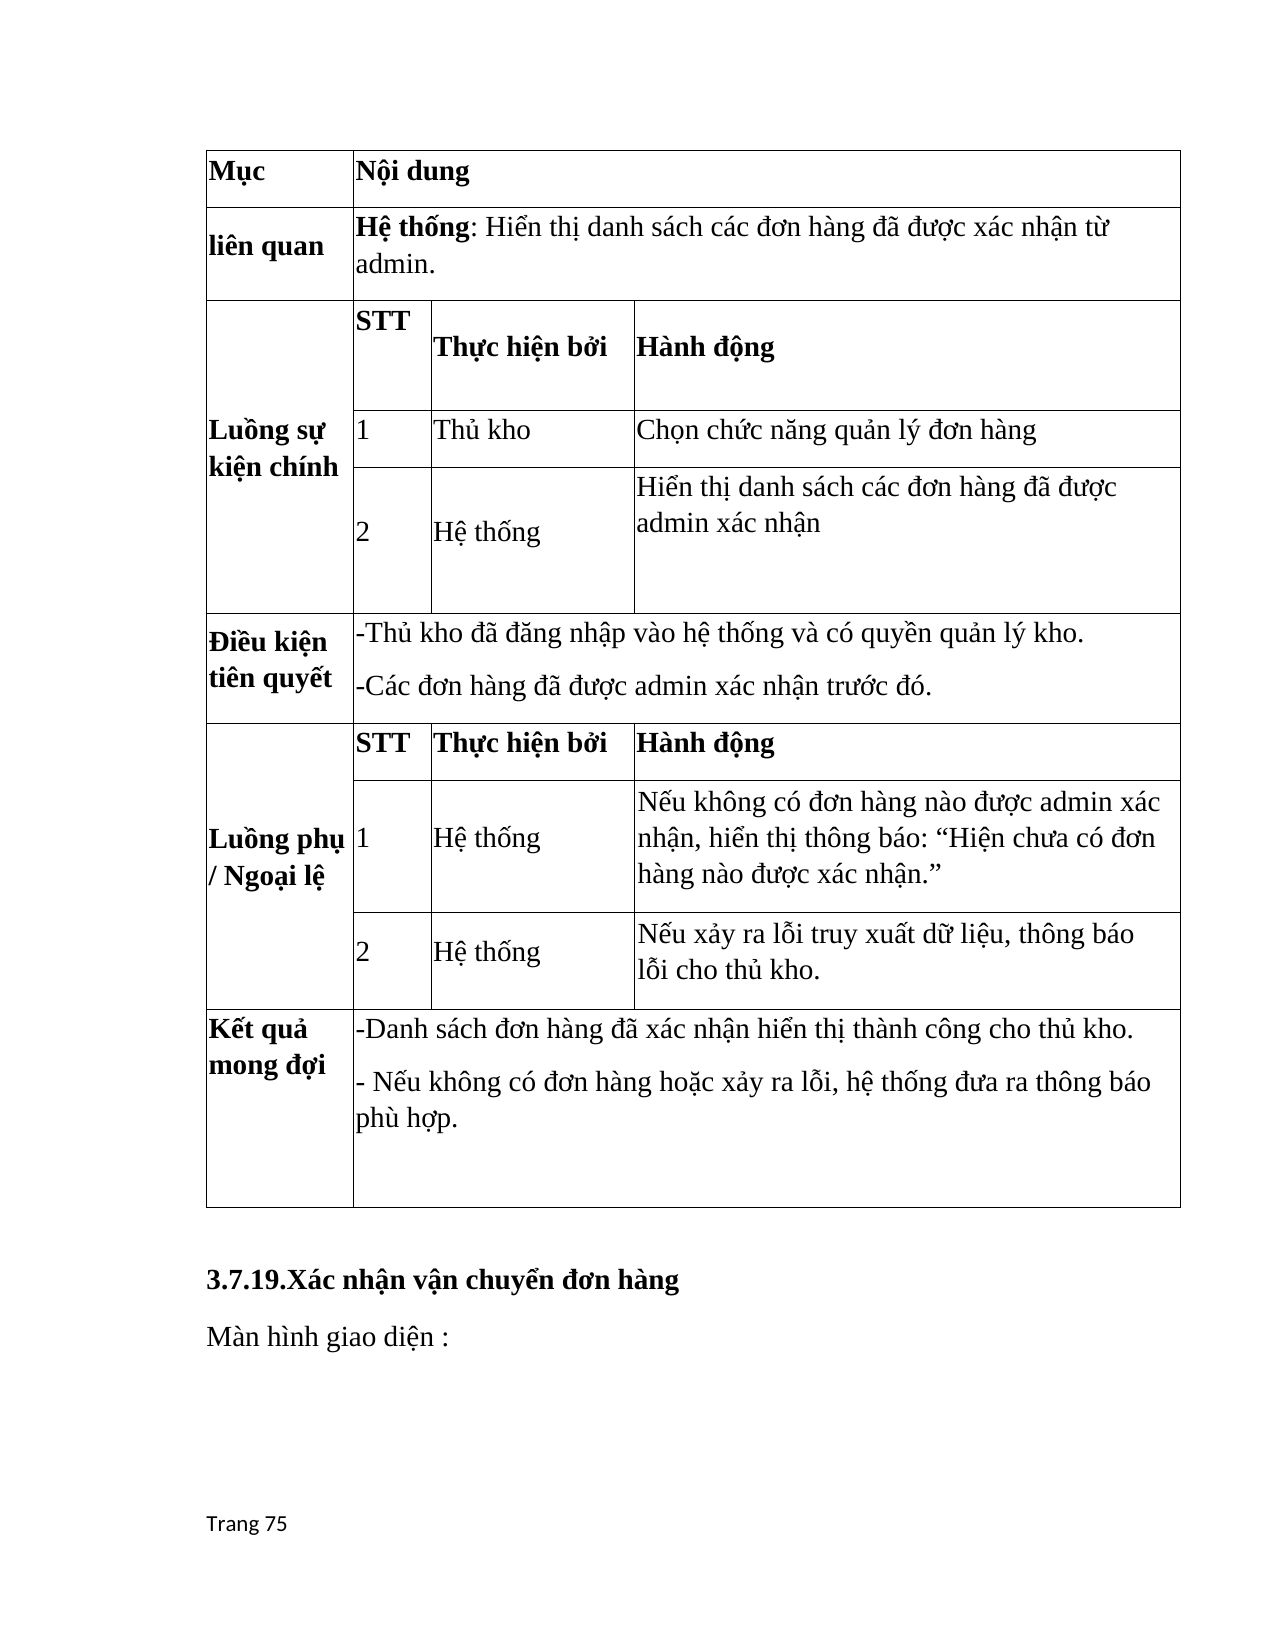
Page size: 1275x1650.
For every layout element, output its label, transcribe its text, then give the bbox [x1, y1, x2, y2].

text Màn hình giao diện : [206, 1319, 1187, 1353]
table_cell 2 [354, 468, 431, 613]
table_cell Kết quả mong đợi [207, 1010, 353, 1207]
table_cell Hệ thống [432, 913, 634, 1008]
table_cell Điều kiện tiên quyết [207, 614, 353, 723]
table_header Nội dung [354, 151, 1180, 207]
table_cell -Danh sách đơn hàng đã xác nhận hiển thị thành công cho thủ kho. - Nếu không có đơn hàng hoặc xảy ra lỗi, hệ thống đưa ra thông báo phù hợp. [354, 1010, 1180, 1207]
table_cell [635, 913, 1180, 1008]
table_cell Hệ thống [432, 468, 634, 613]
table_cell 1 [354, 781, 431, 912]
table_cell 2 [354, 913, 431, 1008]
table_cell STT [354, 301, 431, 410]
table_cell Hiển thị danh sách các đơn hàng đã được admin xác nhận [635, 468, 1180, 613]
table_cell Thực hiện bởi [432, 301, 634, 410]
table_cell 1 [354, 411, 431, 467]
table_header Mục [207, 151, 353, 207]
table_cell -Thủ kho đã đăng nhập vào hệ thống và có quyền quản lý kho. -Các đơn hàng đã được admin xác nhận trước đó. [354, 614, 1180, 723]
table_cell Chọn chức năng quản lý đơn hàng [635, 411, 1180, 467]
table_cell Hành động [635, 301, 1180, 410]
subtitle 3.7.19.Xác nhận vận chuyển đơn hàng [206, 1269, 1187, 1294]
table_cell Luồng sự kiện chính [207, 301, 353, 613]
table_cell Hệ thống [432, 781, 634, 912]
table_cell [635, 781, 1180, 912]
table_cell Thực hiện bởi [432, 724, 634, 779]
table_cell STT [354, 724, 431, 779]
table_cell Luồng phụ / Ngoại lệ [207, 724, 353, 1008]
table_cell Hành động [635, 724, 1180, 779]
table_cell Thủ kho [432, 411, 634, 467]
table_cell Tác nhân liên quan [207, 208, 353, 300]
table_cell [354, 208, 1180, 300]
